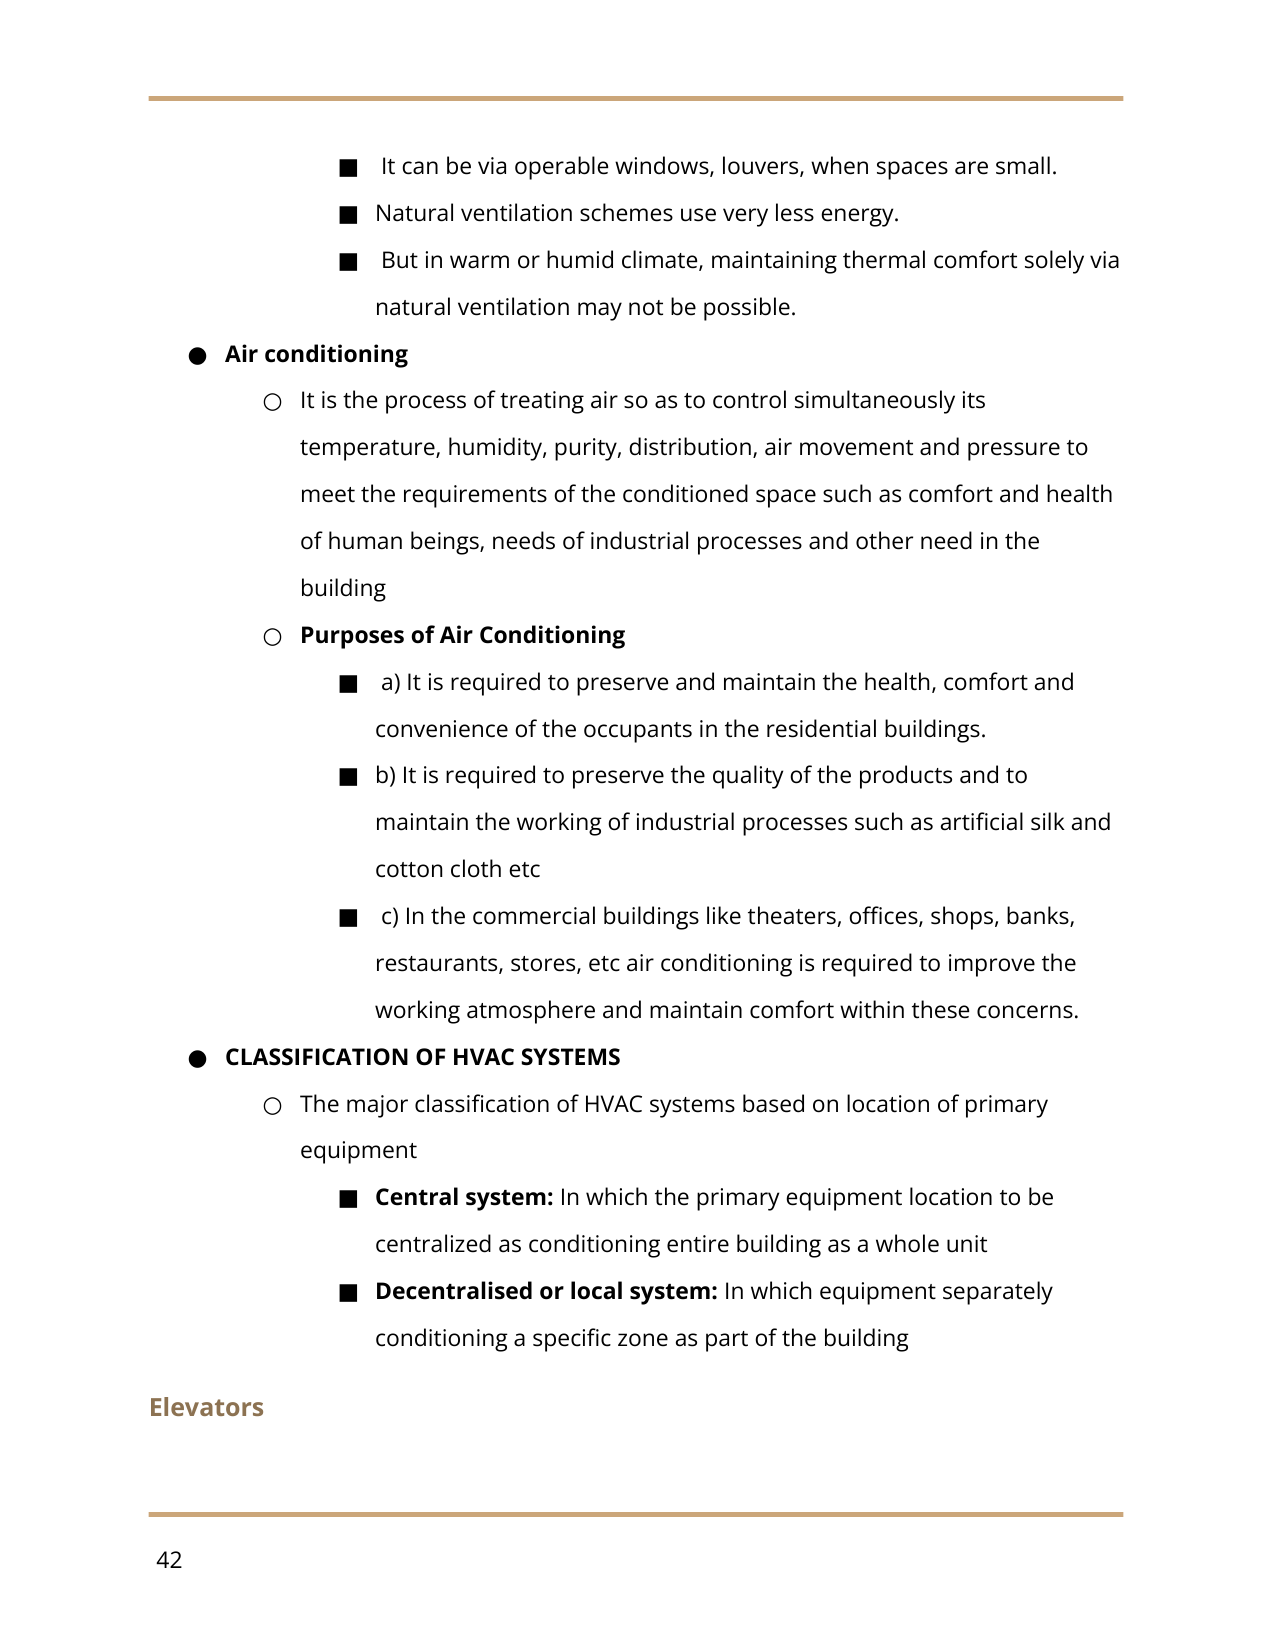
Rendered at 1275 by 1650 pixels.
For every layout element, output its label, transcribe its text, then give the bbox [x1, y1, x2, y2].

list Air conditioning [187, 337, 1125, 369]
list The major classification of HVAC systems based on location of primary equipment [262, 1087, 1125, 1166]
list But in warm or humid climate, maintaining thermal comfort solely via natural ventilation may not be possible. [337, 244, 1125, 322]
list c) In the commercial buildings like theaters, offices, shops, banks, restaurants, stores, etc air conditioning is required to improve the working atmosphere and maintain comfort within these concerns. [337, 900, 1125, 1025]
list a) It is required to preserve and maintain the health, comfort and convenience of the occupants in the residential buildings. [337, 666, 1125, 744]
list Natural ventilation schemes use very less energy. [337, 197, 1125, 228]
list b) It is required to preserve the quality of the products and to maintain the working of industrial processes such as artificial silk and cotton cloth etc [337, 759, 1125, 884]
list Decentralised or local system: In which equipment separately conditioning a specific zone as part of the building [337, 1275, 1125, 1353]
list Central system: In which the primary equipment location to be centralized as conditioning entire building as a whole unit [337, 1181, 1125, 1259]
list Purposes of Air Conditioning [262, 619, 1125, 650]
picture [148, 1512, 1124, 1517]
picture [148, 96, 1124, 101]
list It is the process of treating air so as to control simultaneously its temperature, humidity, purity, distribution, air movement and pressure to meet the requirements of the conditioned space such as comfort and health of human beings, needs of industrial processes and other need in the building [262, 384, 1125, 603]
list It can be via operable windows, louvers, when spaces are small. [337, 150, 1125, 181]
list CLASSIFICATION OF HVAC SYSTEMS [187, 1041, 1125, 1072]
subtitle Elevators [148, 1389, 1125, 1424]
